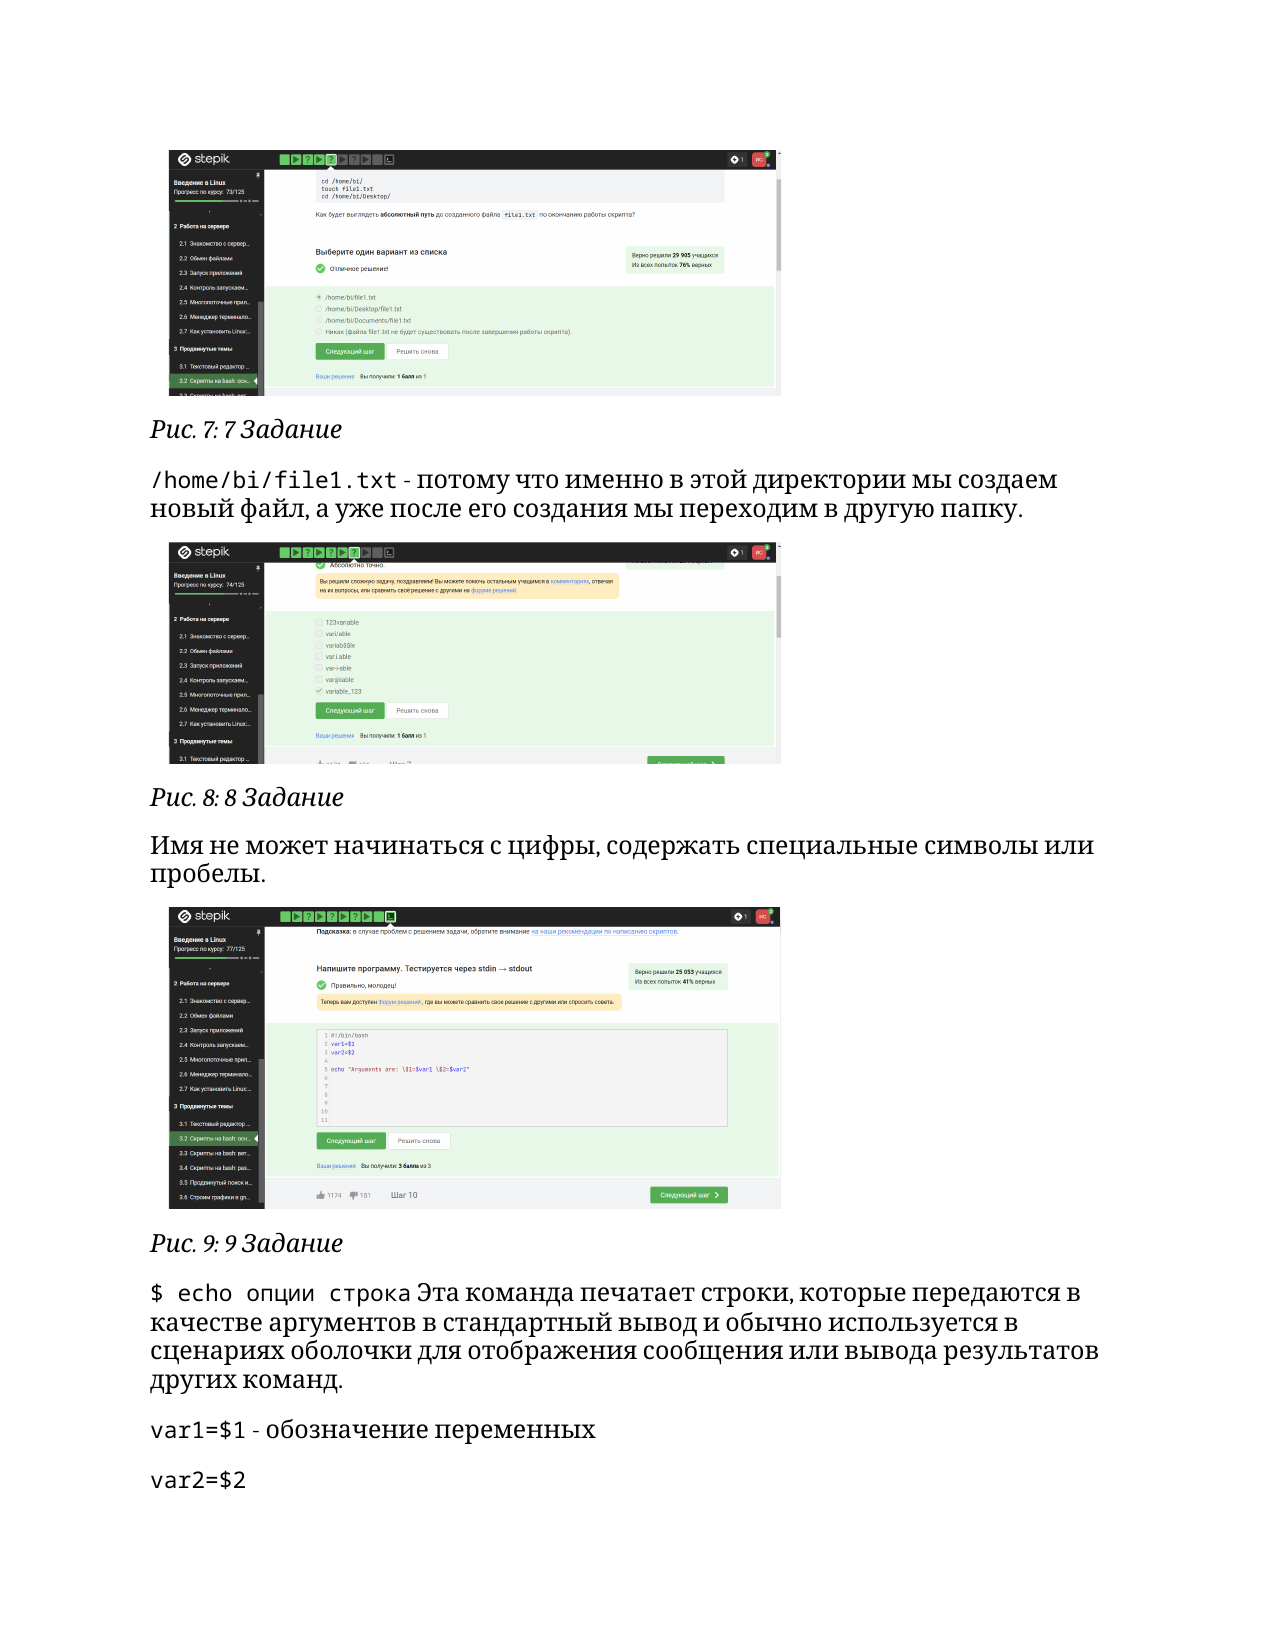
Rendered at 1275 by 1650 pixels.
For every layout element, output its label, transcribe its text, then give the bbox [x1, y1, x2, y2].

text var1=$1 - обозначение переменных [150, 1413, 1125, 1445]
picture [168, 150, 782, 396]
text /home/bi/file1.txt - потому что именно в этой директории мы создаем новый файл, а уже после его создания мы переходим в другую папку. [150, 463, 1125, 523]
text Имя не может начинаться с цифры, содержать специальные символы или пробелы. [150, 832, 1125, 889]
picture [168, 542, 782, 764]
text Рис. 7: 7 Задание [150, 416, 1125, 445]
text $ echo опции строка Эта команда печатает строки, которые передаются в качестве аргументов в стандартный вывод и обычно используется в сценариях оболочки для отображения сообщения или вывода результатов других команд. [150, 1277, 1125, 1395]
picture [168, 907, 782, 1209]
text Рис. 9: 9 Задание [150, 1230, 1125, 1258]
text Рис. 8: 8 Задание [150, 784, 1125, 813]
text var2=$2 [150, 1463, 1125, 1495]
